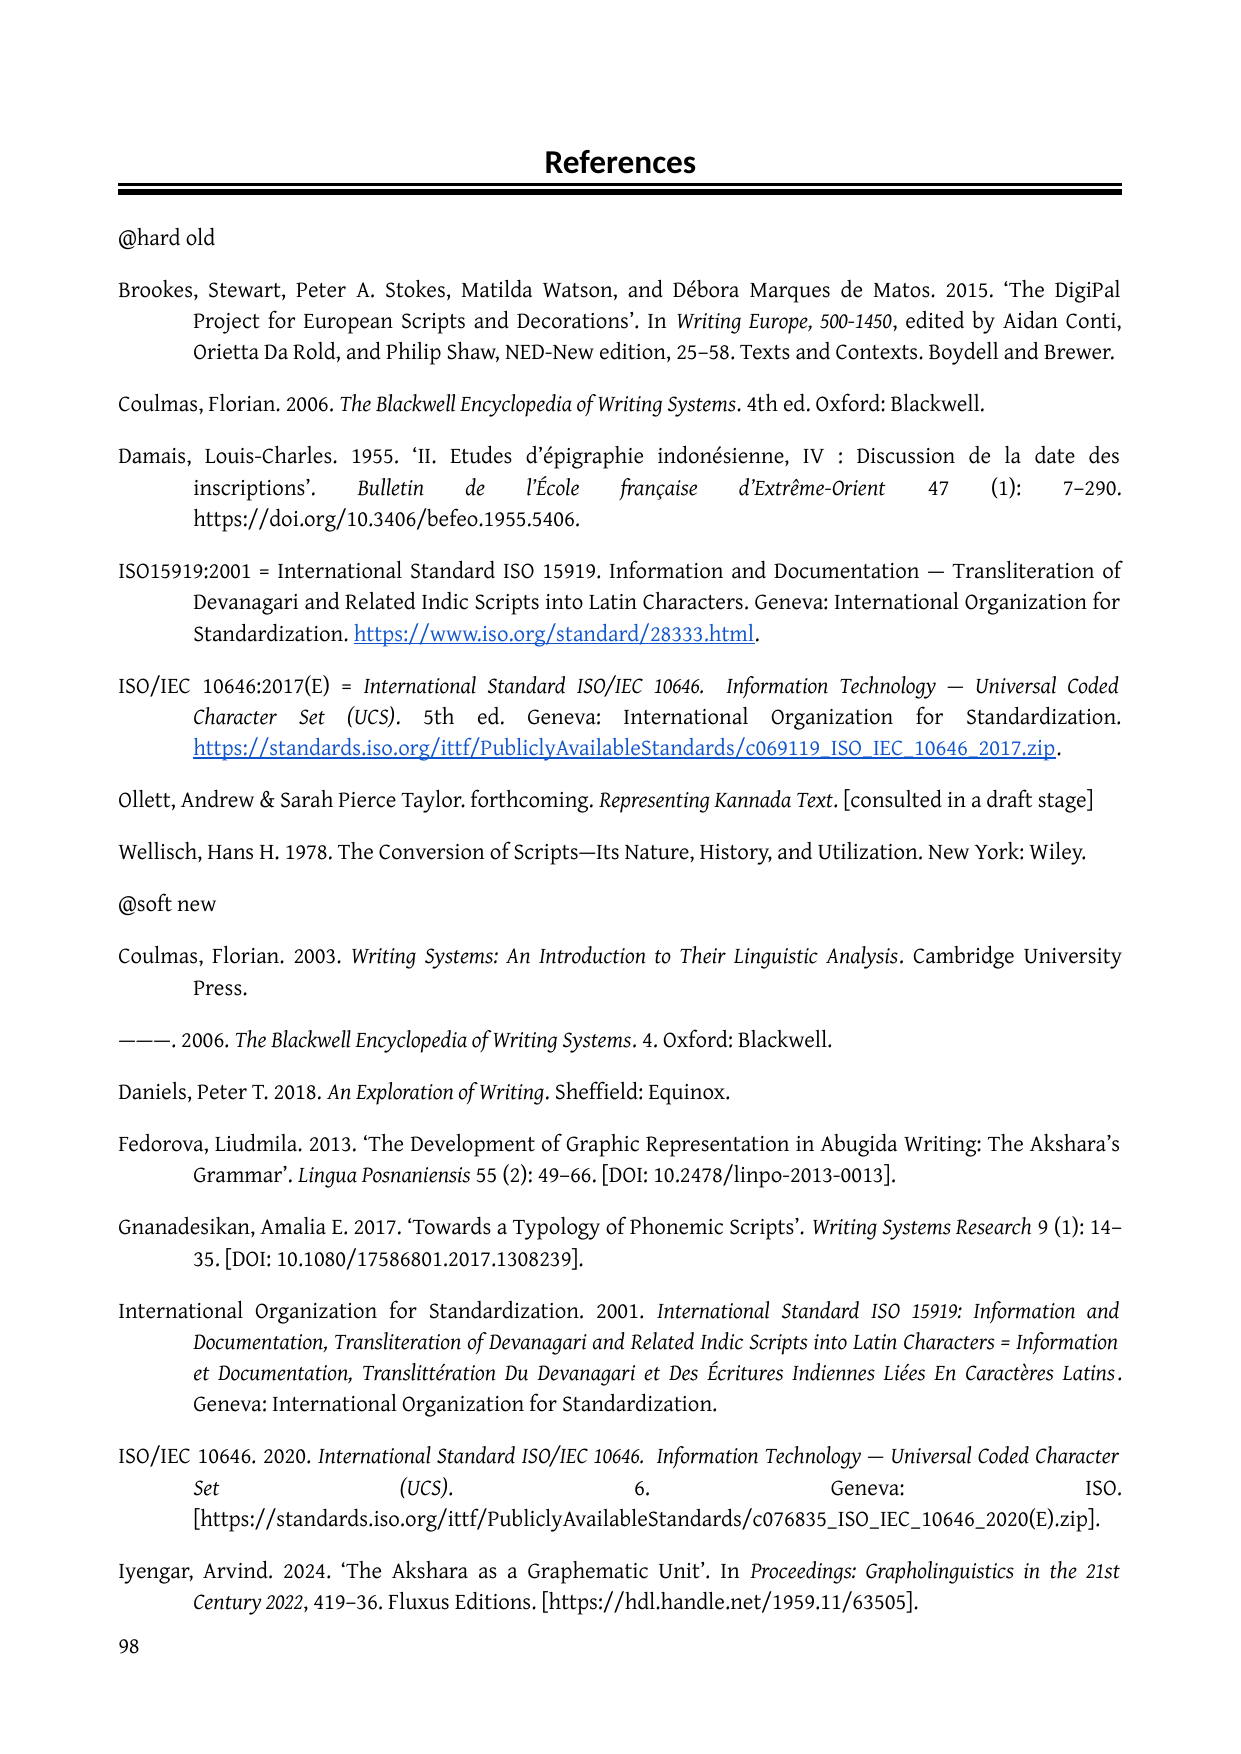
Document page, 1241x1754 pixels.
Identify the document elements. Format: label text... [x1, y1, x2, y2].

text ISO15919:2001 = International Standard ISO 15919. Information and Documentation — Transliteration of Devanagari and Related Indic Scripts into Latin Characters. Geneva: International Organization for Standardization. https://www.iso.org/standard/28333.html. [118, 553, 1122, 647]
text Gnanadesikan, Amalia E. 2017. ‘Towards a Typology of Phonemic Scripts’. Writing Systems Research 9 (1): 14–35. [DOI: 10.1080/17586801.2017.1308239]. [118, 1210, 1122, 1272]
text Iyengar, Arvind. 2024. ‘The Akshara as a Graphematic Unit’. In Proceedings: Grapholinguistics in the 21st Century 2022, 419–36. Fluxus Editions. [https://hdl.handle.net/1959.11/63505]. [118, 1553, 1122, 1616]
text International Organization for Standardization. 2001. International Standard ISO 15919: Information and Documentation, Transliteration of Devanagari and Related Indic Scripts into Latin Characters = Information et Documentation, Translittération Du Devanagari et Des Écritures Indiennes Liées En Caractères Latins. Geneva: International Organization for Standardization. [118, 1293, 1122, 1418]
text @soft new [118, 887, 1122, 918]
subtitle References [118, 143, 1122, 183]
text Ollett, Andrew & Sarah Pierce Taylor. forthcoming. Representing Kannada Text. [consulted in a draft stage] [118, 783, 1122, 814]
text Fedorova, Liudmila. 2013. ‘The Development of Graphic Representation in Abugida Writing: The Akshara’s Grammar’. Lingua Posnaniensis 55 (2): 49–66. [DOI: 10.2478/linpo-2013-0013]. [118, 1126, 1122, 1189]
text Coulmas, Florian. 2003. Writing Systems: An Introduction to Their Linguistic Analysis. Cambridge University Press. [118, 939, 1122, 1001]
text Wellisch, Hans H. 1978. The Conversion of Scripts—Its Nature, History, and Utilization. New York: Wiley. [118, 835, 1122, 866]
text Brookes, Stewart, Peter A. Stokes, Matilda Watson, and Débora Marques de Matos. 2015. ‘The DigiPal Project for European Scripts and Decorations’. In Writing Europe, 500-1450, edited by Aidan Conti, Orietta Da Rold, and Philip Shaw, NED-New edition, 25–58. Texts and Contexts. Boydell and Brewer. [118, 272, 1122, 366]
text ISO/IEC 10646. 2020. International Standard ISO/IEC 10646. Information Technology — Universal Coded Character Set (UCS). 6. Geneva: ISO. [https://standards.iso.org/ittf/PubliclyAvailableStandards/c076835_ISO_IEC_10646_2020(E).zip]. [118, 1439, 1122, 1533]
text Coulmas, Florian. 2006. The Blackwell Encyclopedia of Writing Systems. 4th ed. Oxford: Blackwell. [118, 387, 1122, 418]
text @hard old [118, 220, 1122, 251]
text ISO/IEC 10646:2017(E) = International Standard ISO/IEC 10646. Information Technology — Universal Coded Character Set (UCS). 5th ed. Geneva: International Organization for Standardization. https://standards.iso.org/ittf/PubliclyAvailableStandards/c069119_ISO_IEC_10646_2017.zip. [118, 668, 1122, 762]
text Daniels, Peter T. 2018. An Exploration of Writing. Sheffield: Equinox. [118, 1074, 1122, 1106]
text ———. 2006. The Blackwell Encyclopedia of Writing Systems. 4. Oxford: Blackwell. [118, 1022, 1122, 1053]
text Damais, Louis-Charles. 1955. ‘II. Etudes d’épigraphie indonésienne, IV : Discussion de la date des inscriptions’. Bulletin de l’École française d’Extrême-Orient 47 (1): 7–290. https://doi.org/10.3406/befeo.1955.5406. [118, 439, 1122, 533]
